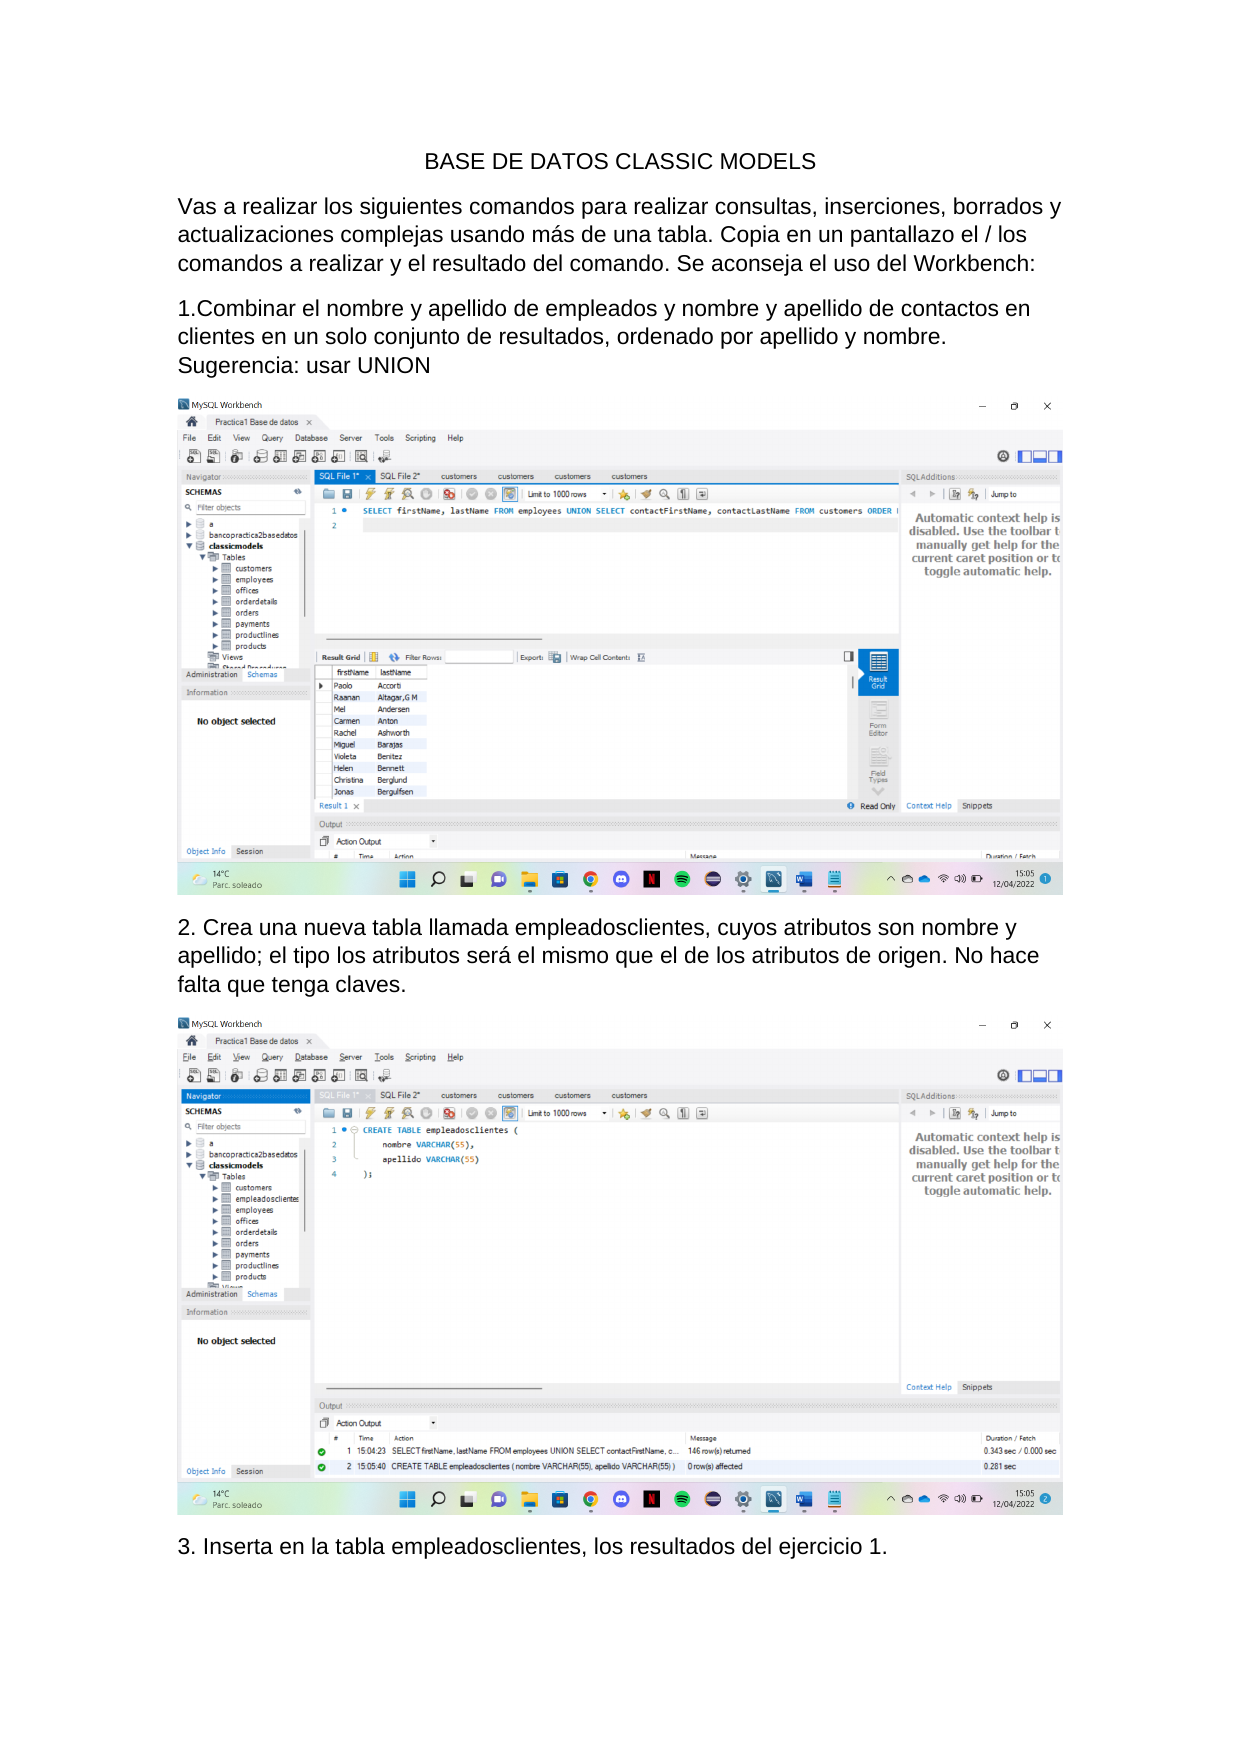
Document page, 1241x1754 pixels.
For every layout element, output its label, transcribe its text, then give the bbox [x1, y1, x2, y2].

text 2. Crea una nueva tabla llamada empleadosclientes, cuyos atributos son nombre y apellido; el tipo los atributos será el mismo que el de los atributos de origen. No hace falta que tenga claves. [177, 914, 1063, 997]
picture [177, 1015, 1063, 1515]
text 1.Combinar el nombre y apellido de empleados y nombre y apellido de contactos en clientes en un solo conjunto de resultados, ordenado por apellido y nombre. Sugerencia: usar UNION [177, 295, 1063, 378]
picture [177, 396, 1063, 895]
text 3. Inserta en la tabla empleadosclientes, los resultados del ejercicio 1. [177, 1533, 1063, 1559]
text Vas a realizar los siguientes comandos para realizar consultas, inserciones, borrados y actualizaciones complejas usando más de una tabla. Copia en un pantallazo el / los comandos a realizar y el resultado del comando. Se aconseja el uso del Workbench: [177, 193, 1063, 276]
text BASE DE DATOS CLASSIC MODELS [177, 148, 1063, 174]
